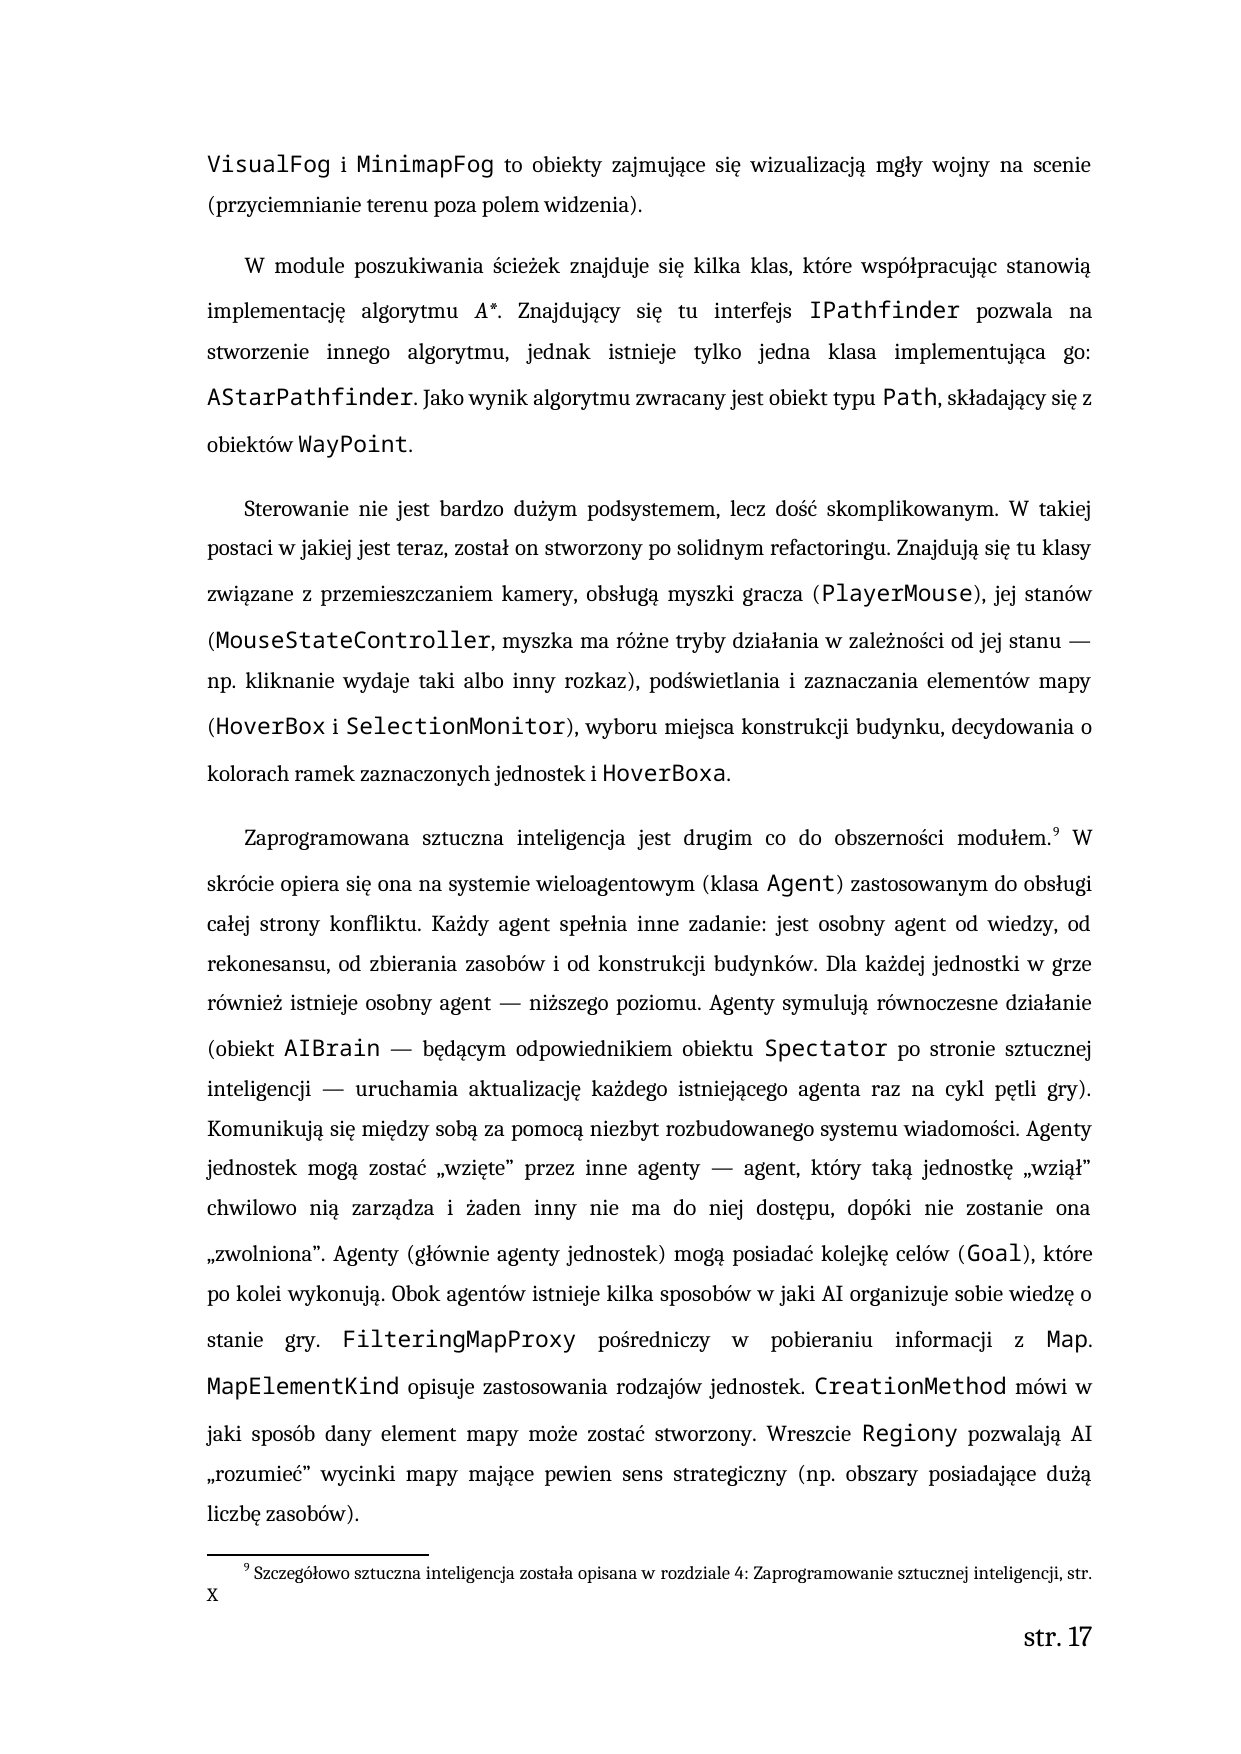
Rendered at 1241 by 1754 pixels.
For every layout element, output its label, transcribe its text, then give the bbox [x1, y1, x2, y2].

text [207, 148, 1092, 218]
text W module poszukiwania ścieżek znajduje się kilka klas, które współpracując stanowią implementację algorytmu A*. Znajdujący się tu interfejs IPathfinder pozwala na stworzenie innego algorytmu, jednak istnieje tylko jedna klasa implementująca go: AStarPathfinder. Jako wynik algorytmu zwracany jest obiekt typu Path, składający się z obiektów WayPoint. [207, 252, 1092, 459]
text Zaprogramowana sztuczna inteligencja jest drugim co do obszerności modułem. W skrócie opiera się ona na systemie wieloagentowym (klasa Agent) zastosowanym do obsługi całej strony konfliktu. Każdy agent spełnia inne zadanie: jest osobny agent od wiedzy, od rekonesansu, od zbierania zasobów i od konstrukcji budynków. Dla każdej jednostki w grze również istnieje osobny agent — niższego poziomu. Agenty symulują równoczesne działanie (obiekt AIBrain — będącym odpowiednikiem obiektu Spectator po stronie sztucznej inteligencji — uruchamia aktualizację każdego istniejącego agenta raz na cykl pętli gry). Komunikują się między sobą za pomocą niezbyt rozbudowanego systemu wiadomości. Agenty jednostek mogą zostać „wzięte” przez inne agenty — agent, który taką jednostkę „wziął” chwilowo nią zarządza i żaden inny nie ma do niej dostępu, dopóki nie zostanie ona „zwolniona”. Agenty (głównie agenty jednostek) mogą posiadać kolejkę celów (Goal), które po kolei wykonują. Obok agentów istnieje kilka sposobów w jaki AI organizuje sobie wiedzę o stanie gry. FilteringMapProxy pośredniczy w pobieraniu informacji z Map. MapElementKind opisuje zastosowania rodzajów jednostek. CreationMethod mówi w jaki sposób dany element mapy może zostać stworzony. Wreszcie Regiony pozwalają AI „rozumieć” wycinki mapy mające pewien sens strategiczny (np. obszary posiadające dużą liczbę zasobów). [207, 824, 1092, 1527]
text Sterowanie nie jest bardzo dużym podsystemem, lecz dość skomplikowanym. W takiej postaci w jakiej jest teraz, został on stworzony po solidnym refactoringu. Znajdują się tu klasy związane z przemieszczaniem kamery, obsługą myszki gracza (PlayerMouse), jej stanów (MouseStateController, myszka ma różne tryby działania w zależności od jej stanu — np. kliknanie wydaje taki albo inny rozkaz), podświetlania i zaznaczania elementów mapy (HoverBox i SelectionMonitor), wyboru miejsca konstrukcji budynku, decydowania o kolorach ramek zaznaczonych jednostek i HoverBoxa. [207, 495, 1092, 788]
